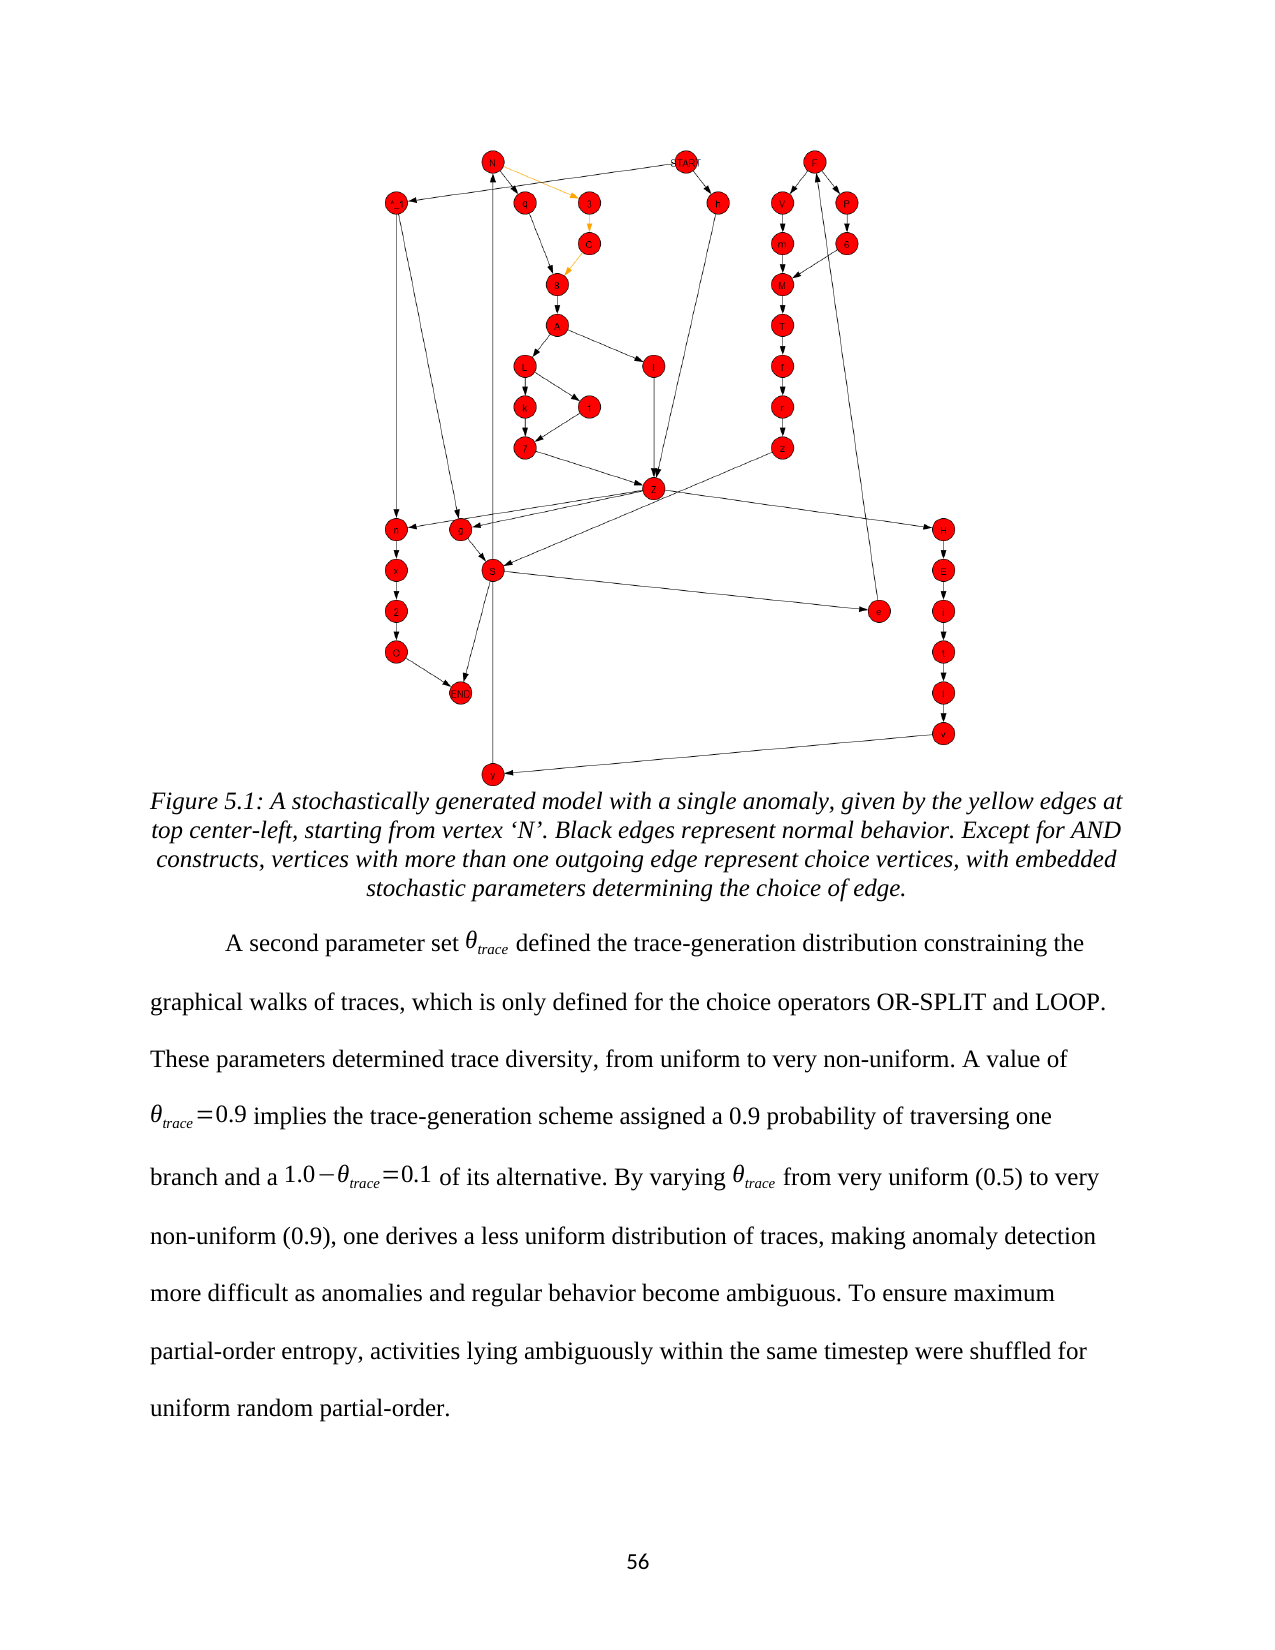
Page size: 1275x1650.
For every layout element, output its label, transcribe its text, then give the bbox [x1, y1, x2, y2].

text A second parameter set defined the trace-generation distribution constraining the graphical walks of traces, which is only defined for the choice operators OR-SPLIT and LOOP. These parameters determined trace diversity, from uniform to very non-uniform. A value of implies the trace-generation scheme assigned a 0.9 probability of traversing one branch and a of its alternative. By varying from very uniform (0.5) to very non-uniform (0.9), one derives a less uniform distribution of traces, making anomaly detection more difficult as anomalies and regular behavior become ambiguous. To ensure maximum partial-order entropy, activities lying ambiguously within the same timestep were shuffled for uniform random partial-order. [150, 926, 1125, 1422]
text Figure 5.1: A stochastically generated model with a single anomaly, given by the yellow edges at top center-left, starting from vertex ‘N’. Black edges represent normal behavior. Except for AND constructs, vertices with more than one outgoing edge represent choice vertices, with embedded stochastic parameters determining the choice of edge. [150, 786, 1125, 901]
picture [319, 150, 956, 787]
